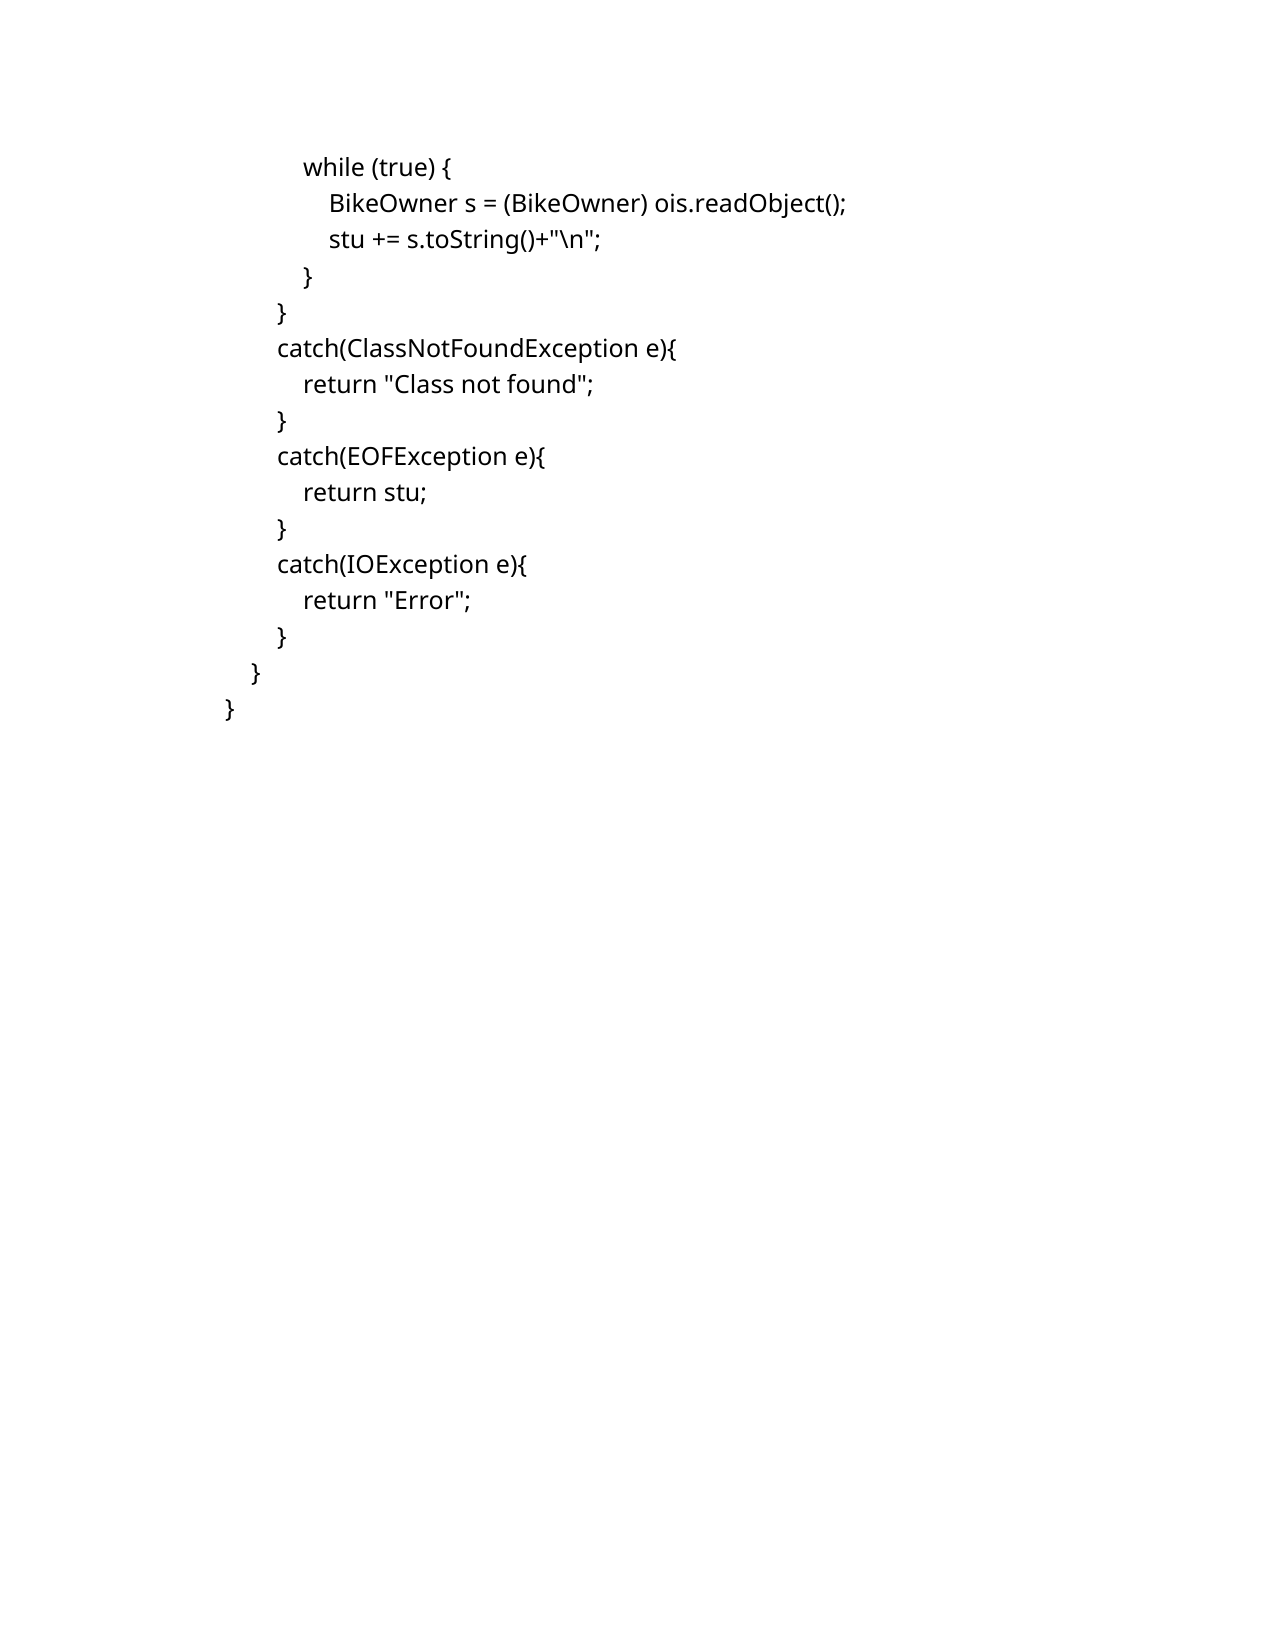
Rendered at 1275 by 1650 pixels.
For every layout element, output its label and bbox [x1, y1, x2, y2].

list [225, 150, 1125, 725]
